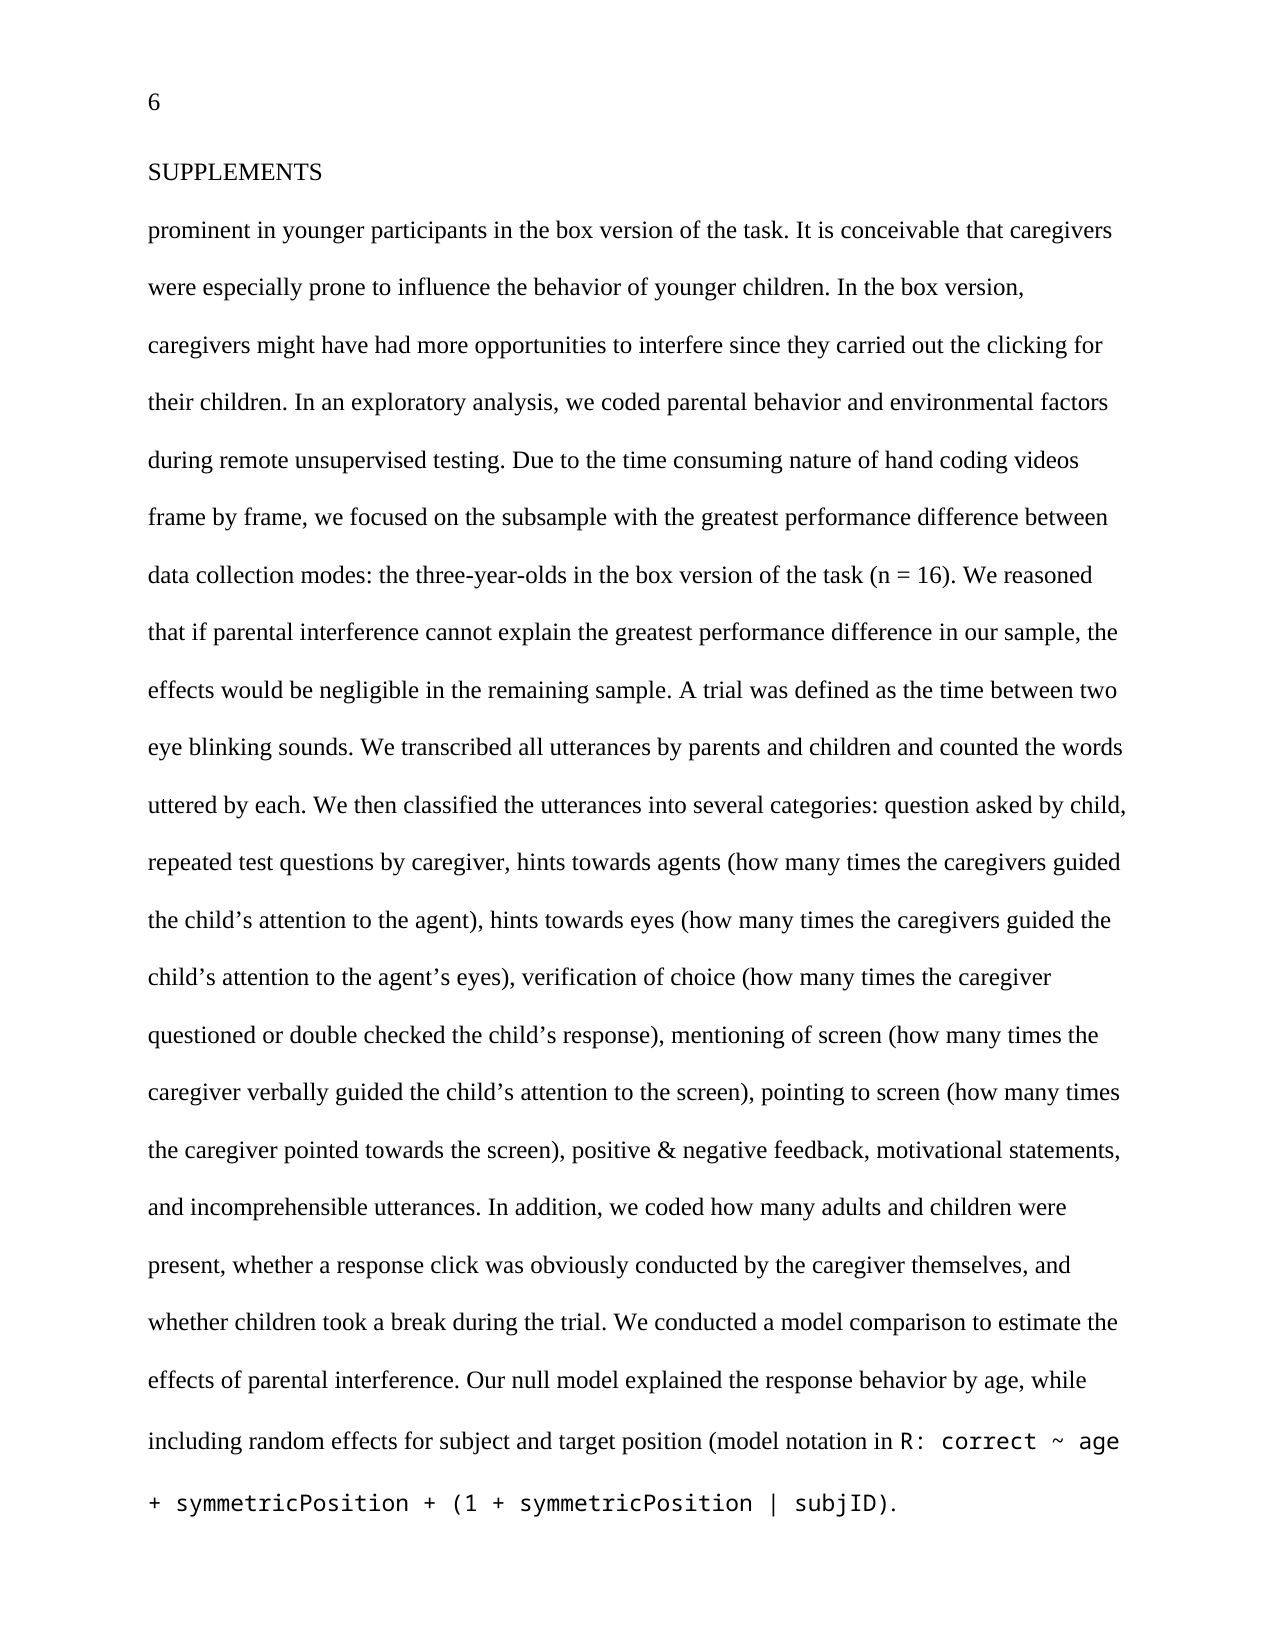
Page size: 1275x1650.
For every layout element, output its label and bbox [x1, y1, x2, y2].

text [148, 215, 1127, 1519]
